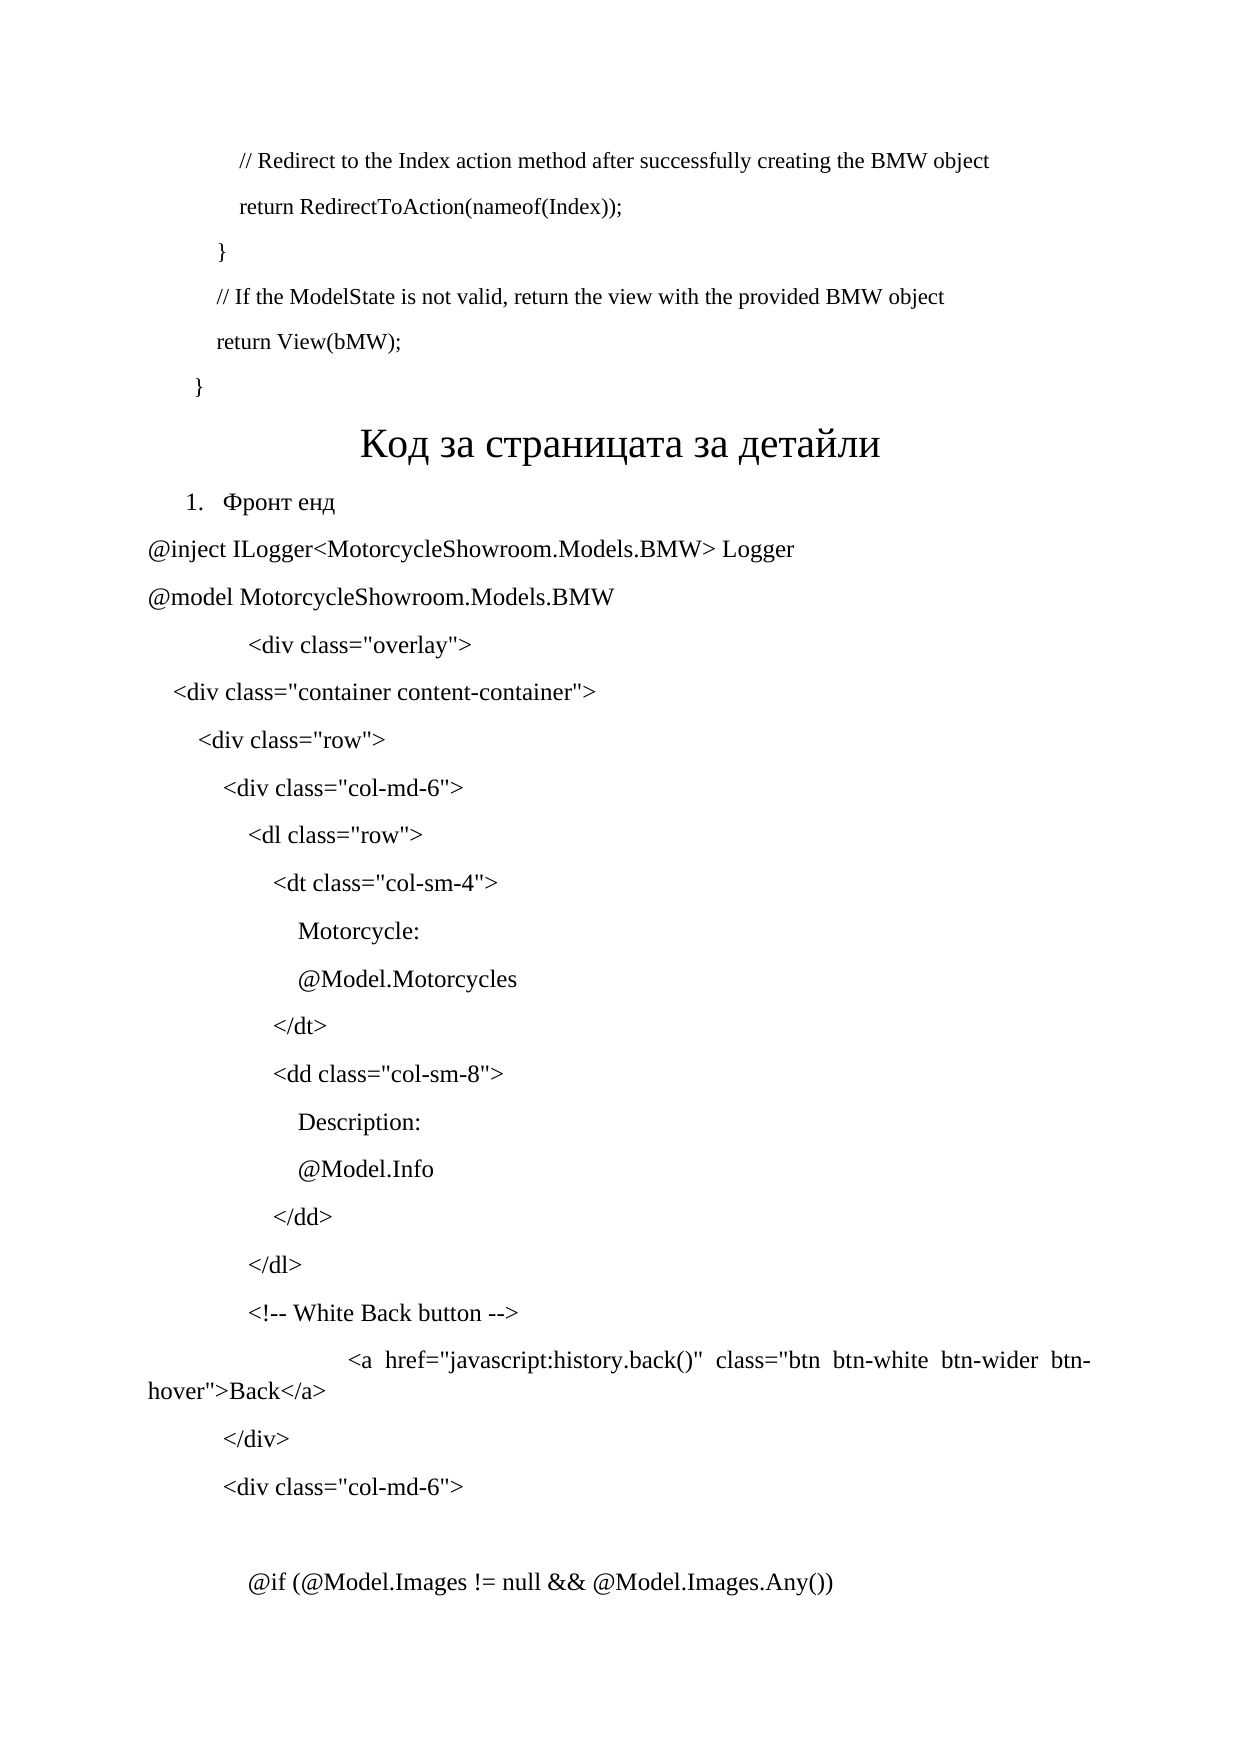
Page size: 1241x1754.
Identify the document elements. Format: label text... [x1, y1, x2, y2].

text @model MotorcycleShowroom.Models.BMW [148, 582, 1093, 611]
text <dl class="row"> [148, 821, 1093, 849]
text } [148, 238, 1093, 264]
text <div class="overlay"> [148, 630, 1093, 658]
text return RedirectToAction(nameof(Index)); [148, 193, 1093, 219]
text <div class="row"> [148, 725, 1093, 754]
text <div class="container content-container"> [148, 677, 1093, 706]
text <div class="col-md-6"> [148, 1472, 1093, 1501]
list Фронт енд [185, 487, 1093, 515]
text <dt class="col-sm-4"> [148, 868, 1093, 897]
text </dd> [148, 1202, 1093, 1231]
text return View(bMW); [148, 328, 1093, 354]
text <div class="col-md-6"> [148, 773, 1093, 802]
text Description: [148, 1107, 1093, 1136]
text // If the ModelState is not valid, return the view with the provided BMW object [148, 283, 1093, 309]
text <a href="javascript:history.back()" class="btn btn-white btn-wider btn-hover">Back</a> [148, 1345, 1093, 1405]
text </dt> [148, 1011, 1093, 1040]
text <!-- White Back button --> [148, 1298, 1093, 1326]
text </div> [148, 1424, 1093, 1453]
text @Model.Motorcycles [148, 964, 1093, 992]
text @if (@Model.Images != null && @Model.Images.Any()) [148, 1567, 1093, 1596]
text } [148, 373, 1093, 399]
text // Redirect to the Index action method after successfully creating the BMW object [148, 148, 1093, 174]
text @Model.Info [148, 1154, 1093, 1183]
text </dl> [148, 1250, 1093, 1279]
text @inject ILogger<MotorcycleShowroom.Models.BMW> Logger [148, 534, 1093, 563]
text Код за страницата за детайли [148, 418, 1093, 466]
text <dd class="col-sm-8"> [148, 1059, 1093, 1088]
text Motorcycle: [148, 916, 1093, 945]
